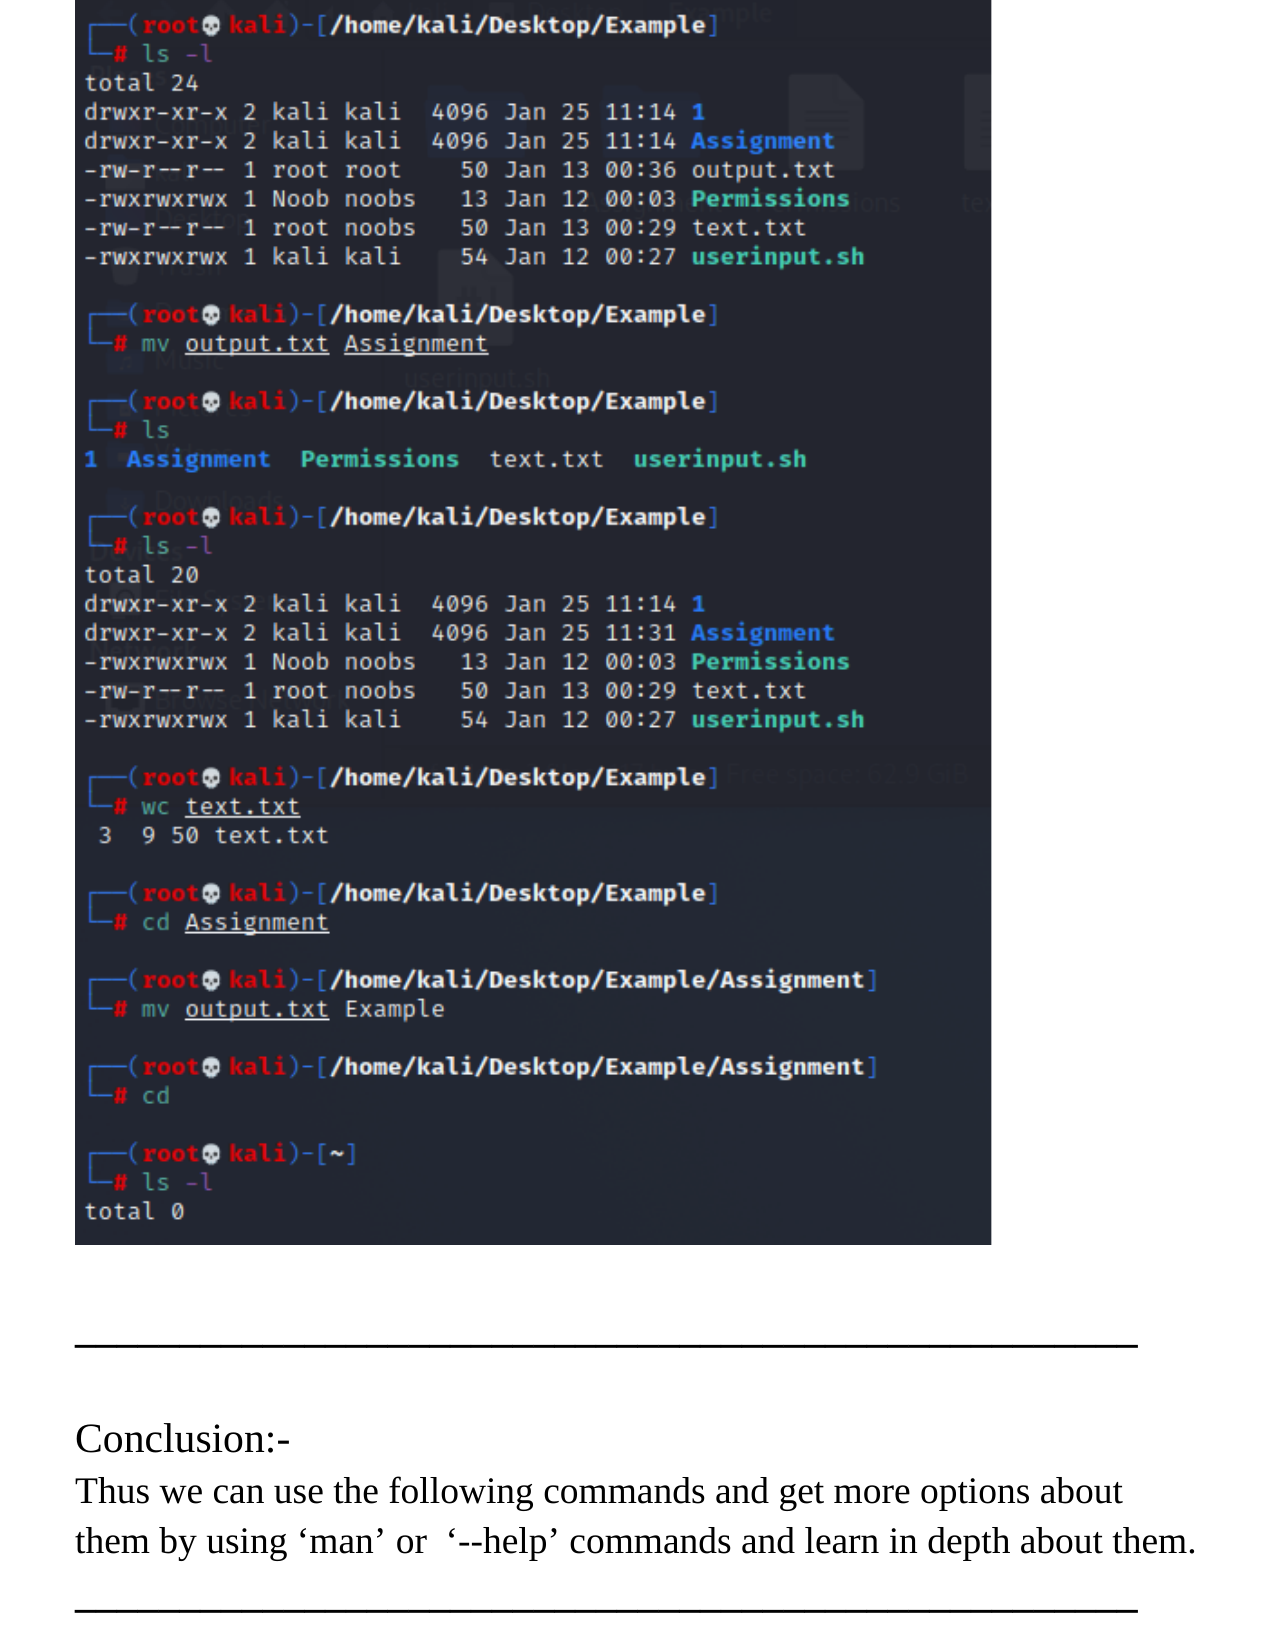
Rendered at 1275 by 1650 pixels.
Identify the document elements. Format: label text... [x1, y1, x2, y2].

text ___________________________________________________ [75, 1568, 1200, 1616]
text Conclusion:- [75, 1414, 1200, 1462]
text Thus we can use the following commands and get more options about them by using ‘man’ or ‘--help’ commands and learn in depth about them. [75, 1469, 1200, 1562]
picture [75, 0, 992, 1245]
text ___________________________________________________ [75, 1304, 1200, 1352]
